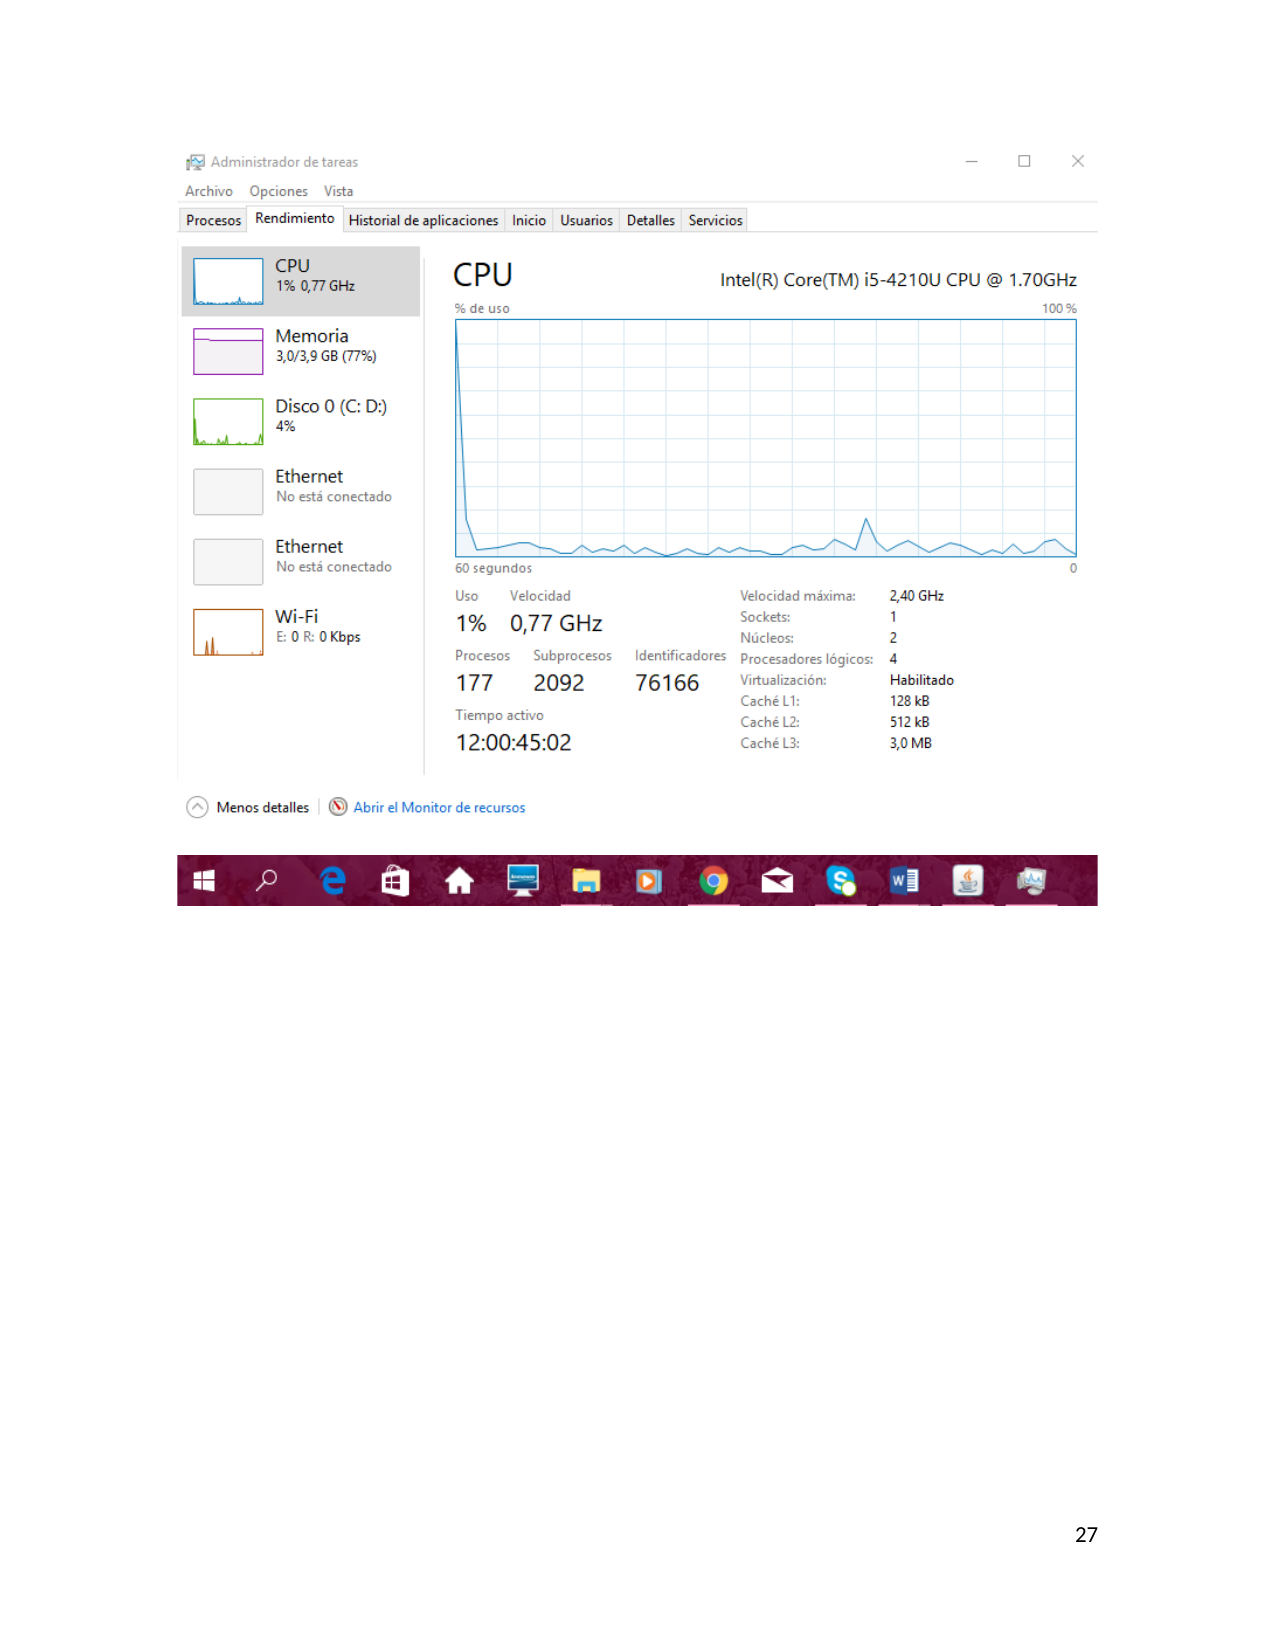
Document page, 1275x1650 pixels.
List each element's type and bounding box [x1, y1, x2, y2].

picture [177, 147, 1098, 830]
picture [177, 855, 1098, 906]
